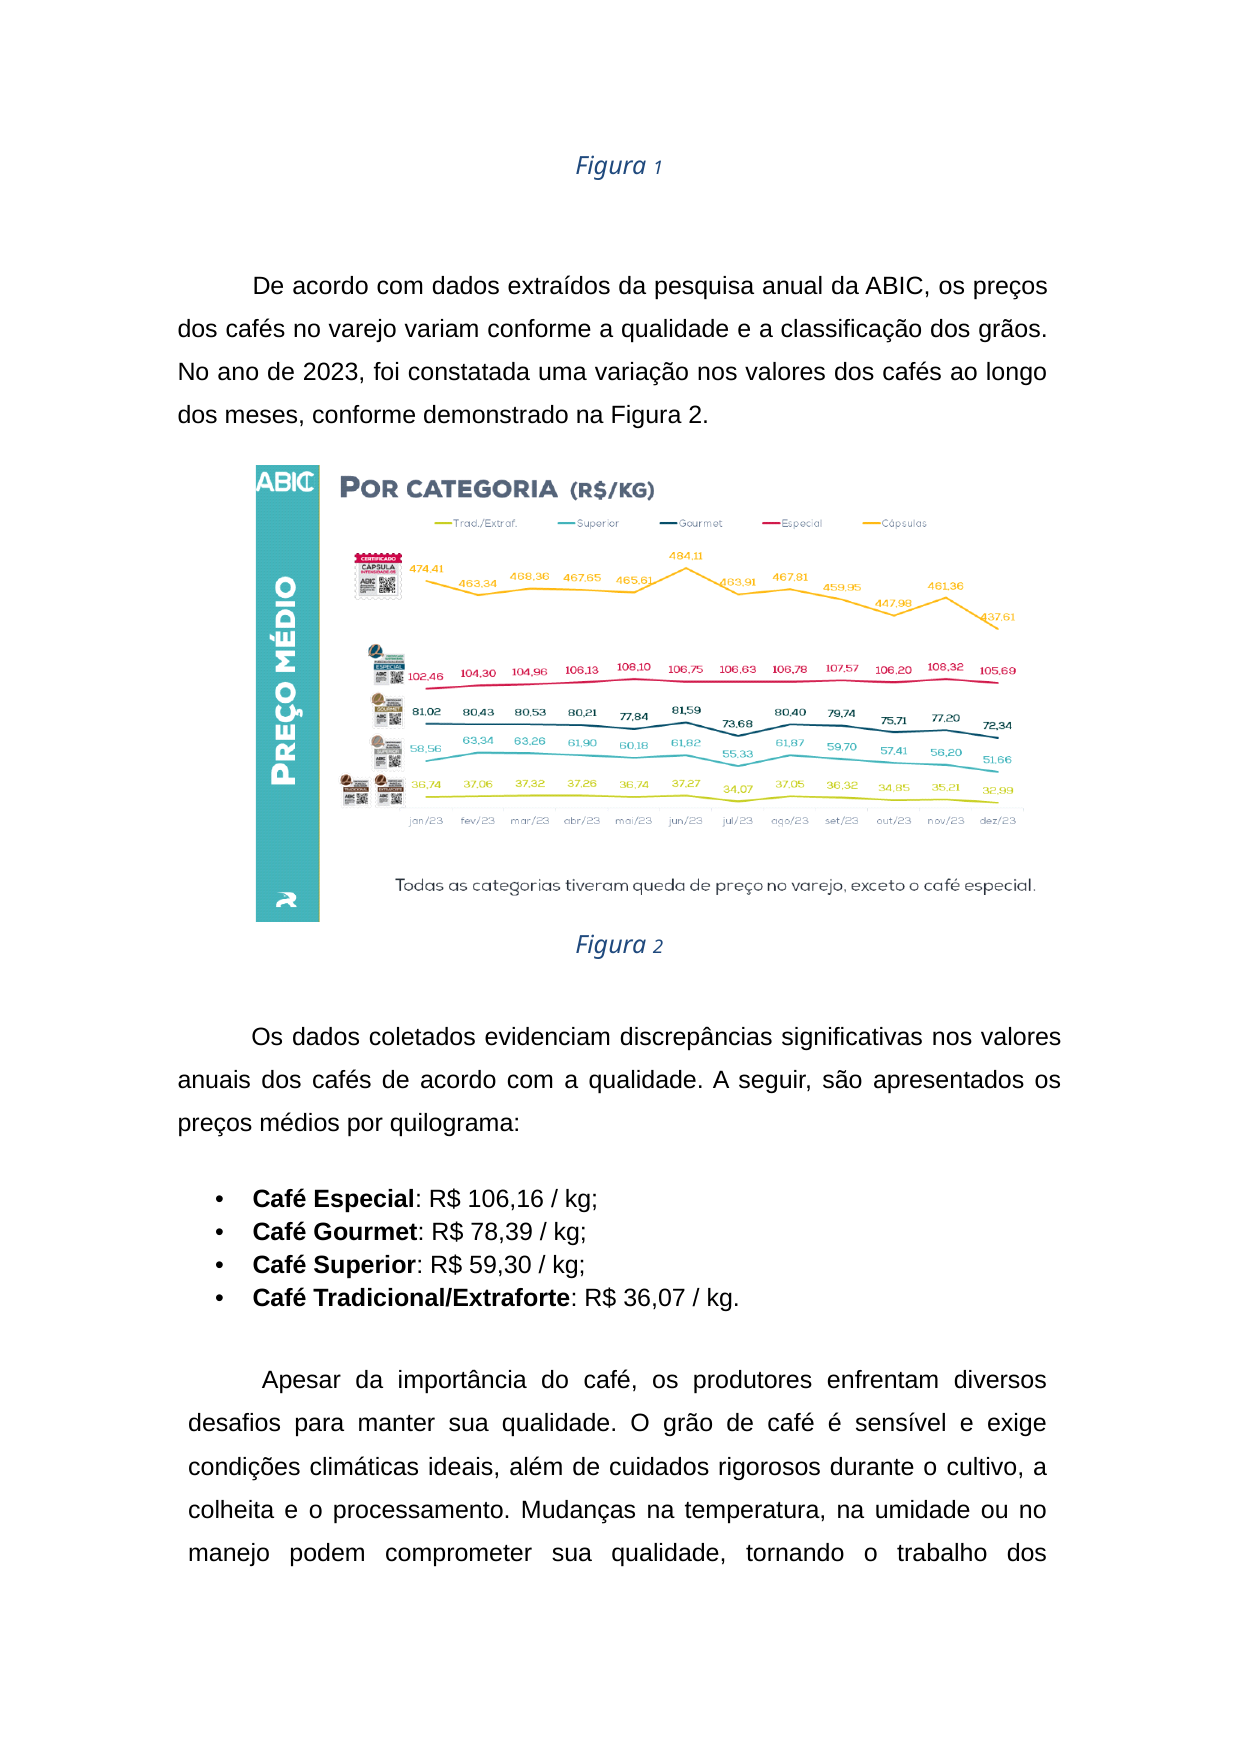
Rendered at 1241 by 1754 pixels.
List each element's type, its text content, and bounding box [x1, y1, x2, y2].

list Café Superior: R$ 59,30 / kg; [215, 1250, 1063, 1279]
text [188, 1365, 1048, 1567]
list Café Tradicional/Extraforte: R$ 36,07 / kg. [215, 1283, 1063, 1312]
text Figura 1 [177, 148, 1063, 182]
picture [255, 465, 1046, 922]
text De acordo com dados extraídos da pesquisa anual da ABIC, os preços dos cafés no varejo variam conforme a qualidade e a classificação dos grãos. No ano de 2023, foi constatada uma variação nos valores dos cafés ao longo dos meses, conforme demonstrado na Figura 2. [177, 271, 1049, 429]
list Café Gourmet: R$ 78,39 / kg; [215, 1217, 1063, 1246]
text Os dados coletados evidenciam discrepâncias significativas nos valores anuais dos cafés de acordo com a qualidade. A seguir, são apresentados os preços médios por quilograma: [177, 1021, 1063, 1136]
list Café Especial: R$ 106,16 / kg; [215, 1184, 1063, 1213]
text Figura 2 [177, 927, 1063, 961]
